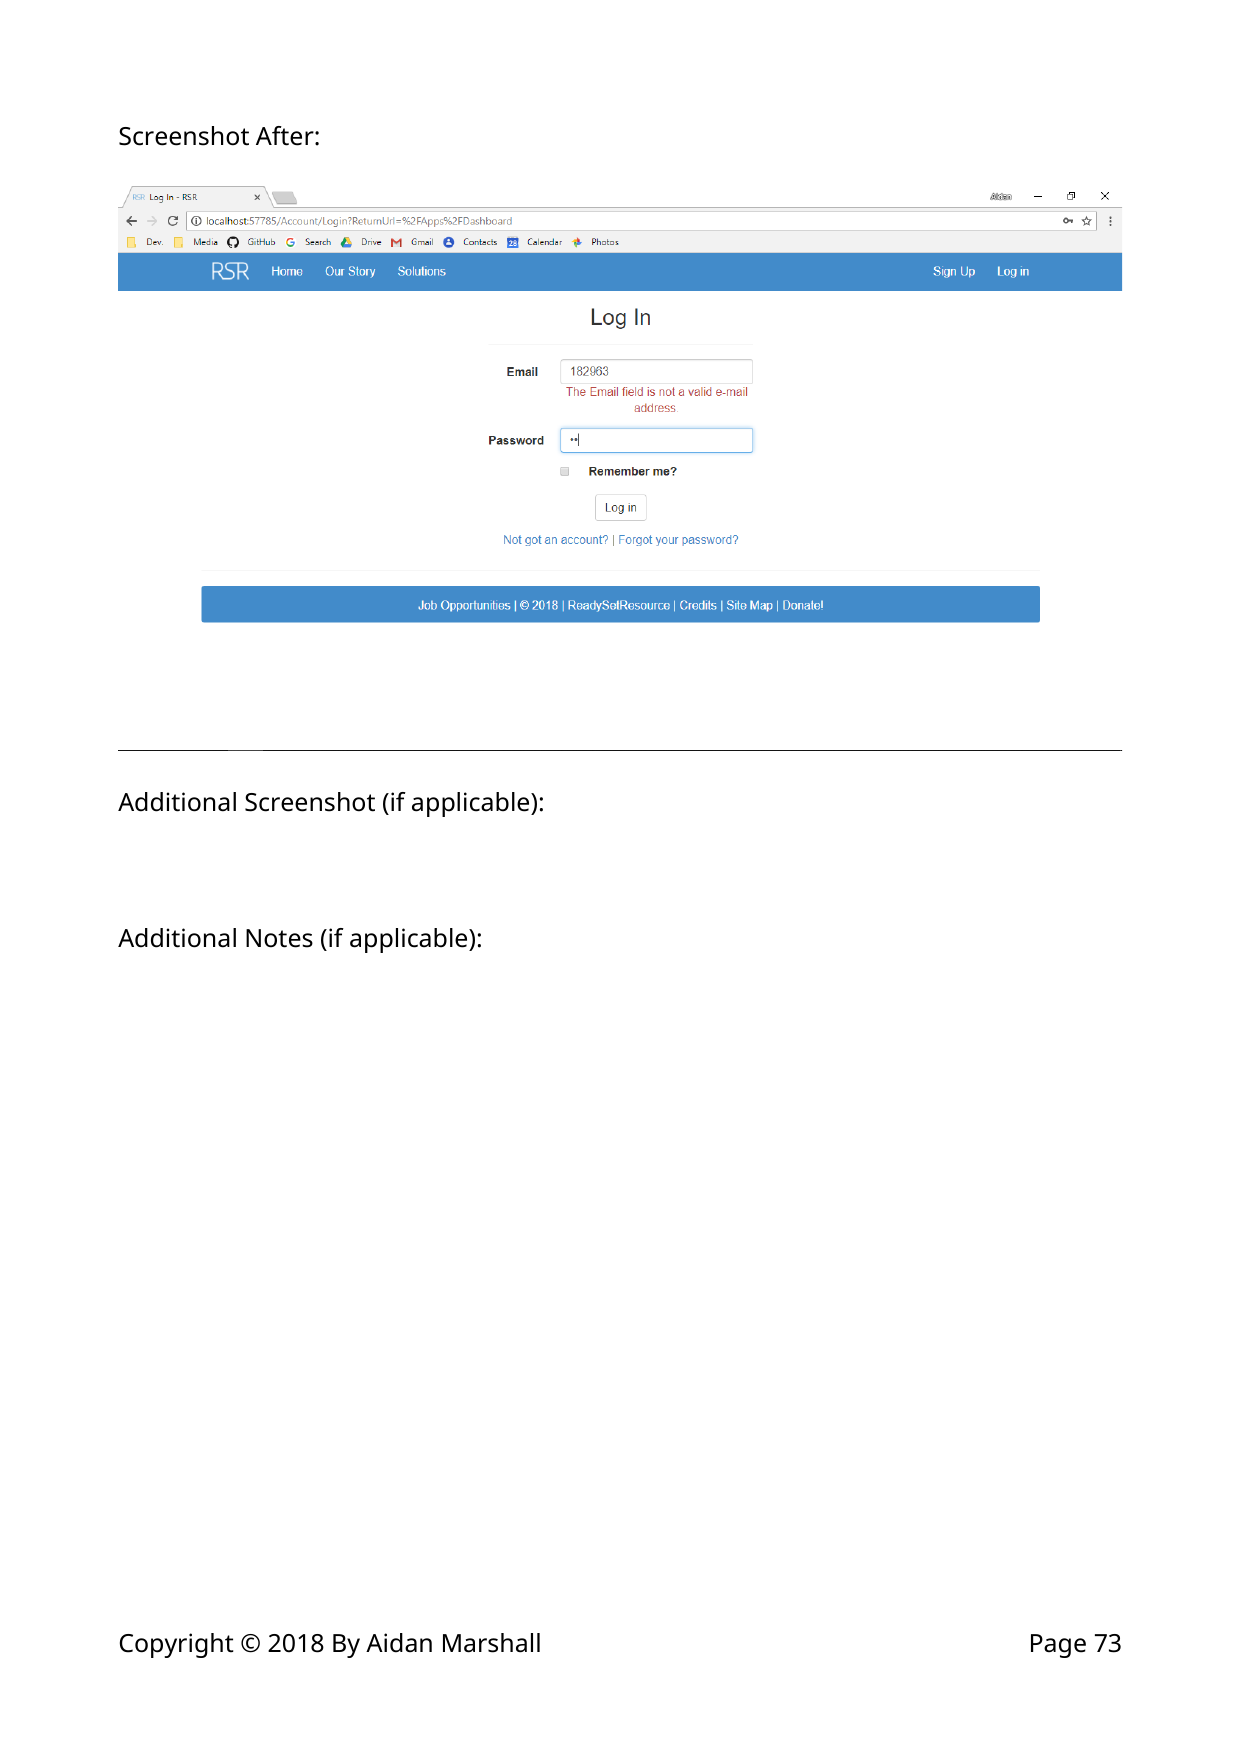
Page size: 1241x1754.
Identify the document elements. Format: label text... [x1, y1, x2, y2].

picture [118, 186, 1123, 751]
text Additional Notes (if applicable): [118, 921, 1122, 955]
text Screenshot After: [118, 118, 1122, 152]
text Additional Screenshot (if applicable): [118, 785, 1122, 819]
